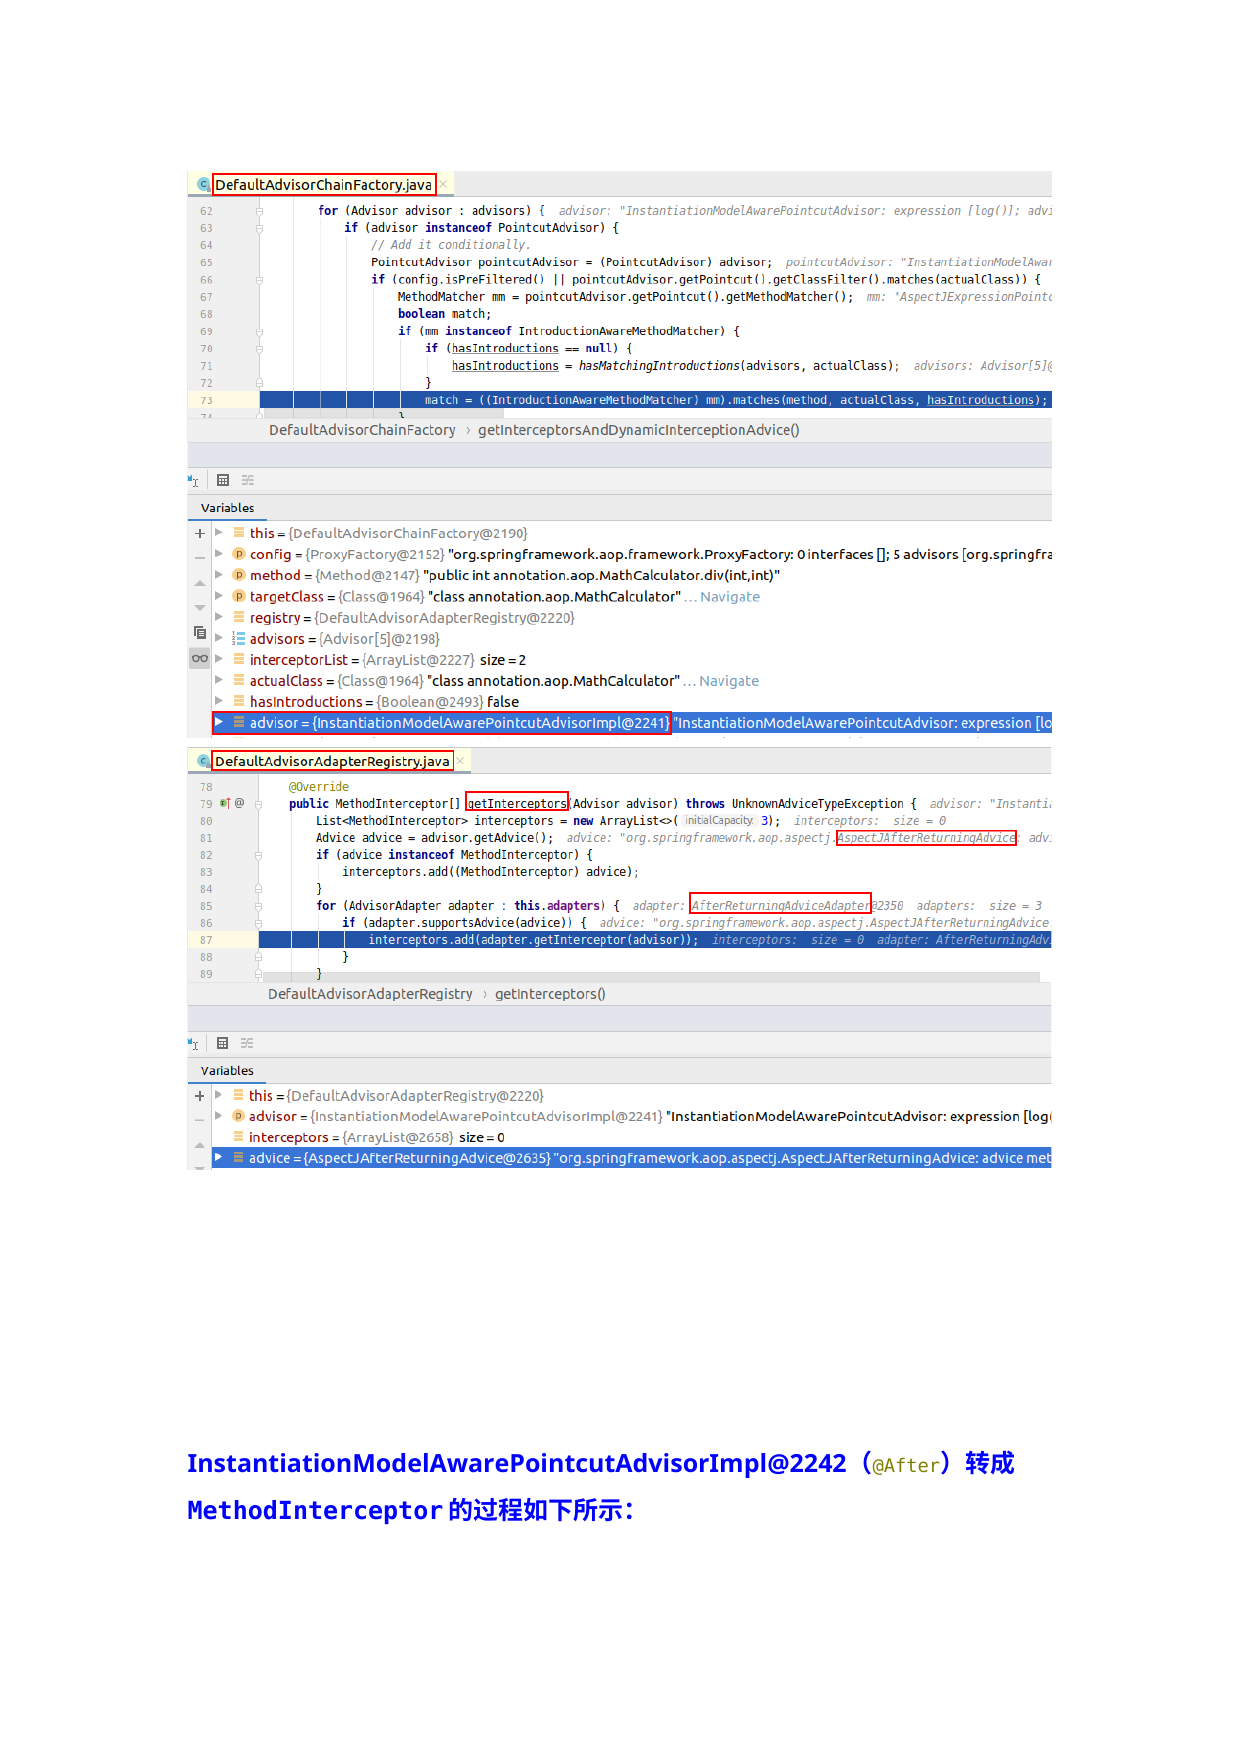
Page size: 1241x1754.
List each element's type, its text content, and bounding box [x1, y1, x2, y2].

picture [187, 171, 1052, 738]
picture [187, 747, 1052, 1170]
text InstantiationModelAwarePointcutAdvisorImpl@2242（@After）转成 MethodInterceptor的过程如下所示： [187, 1429, 1053, 1527]
